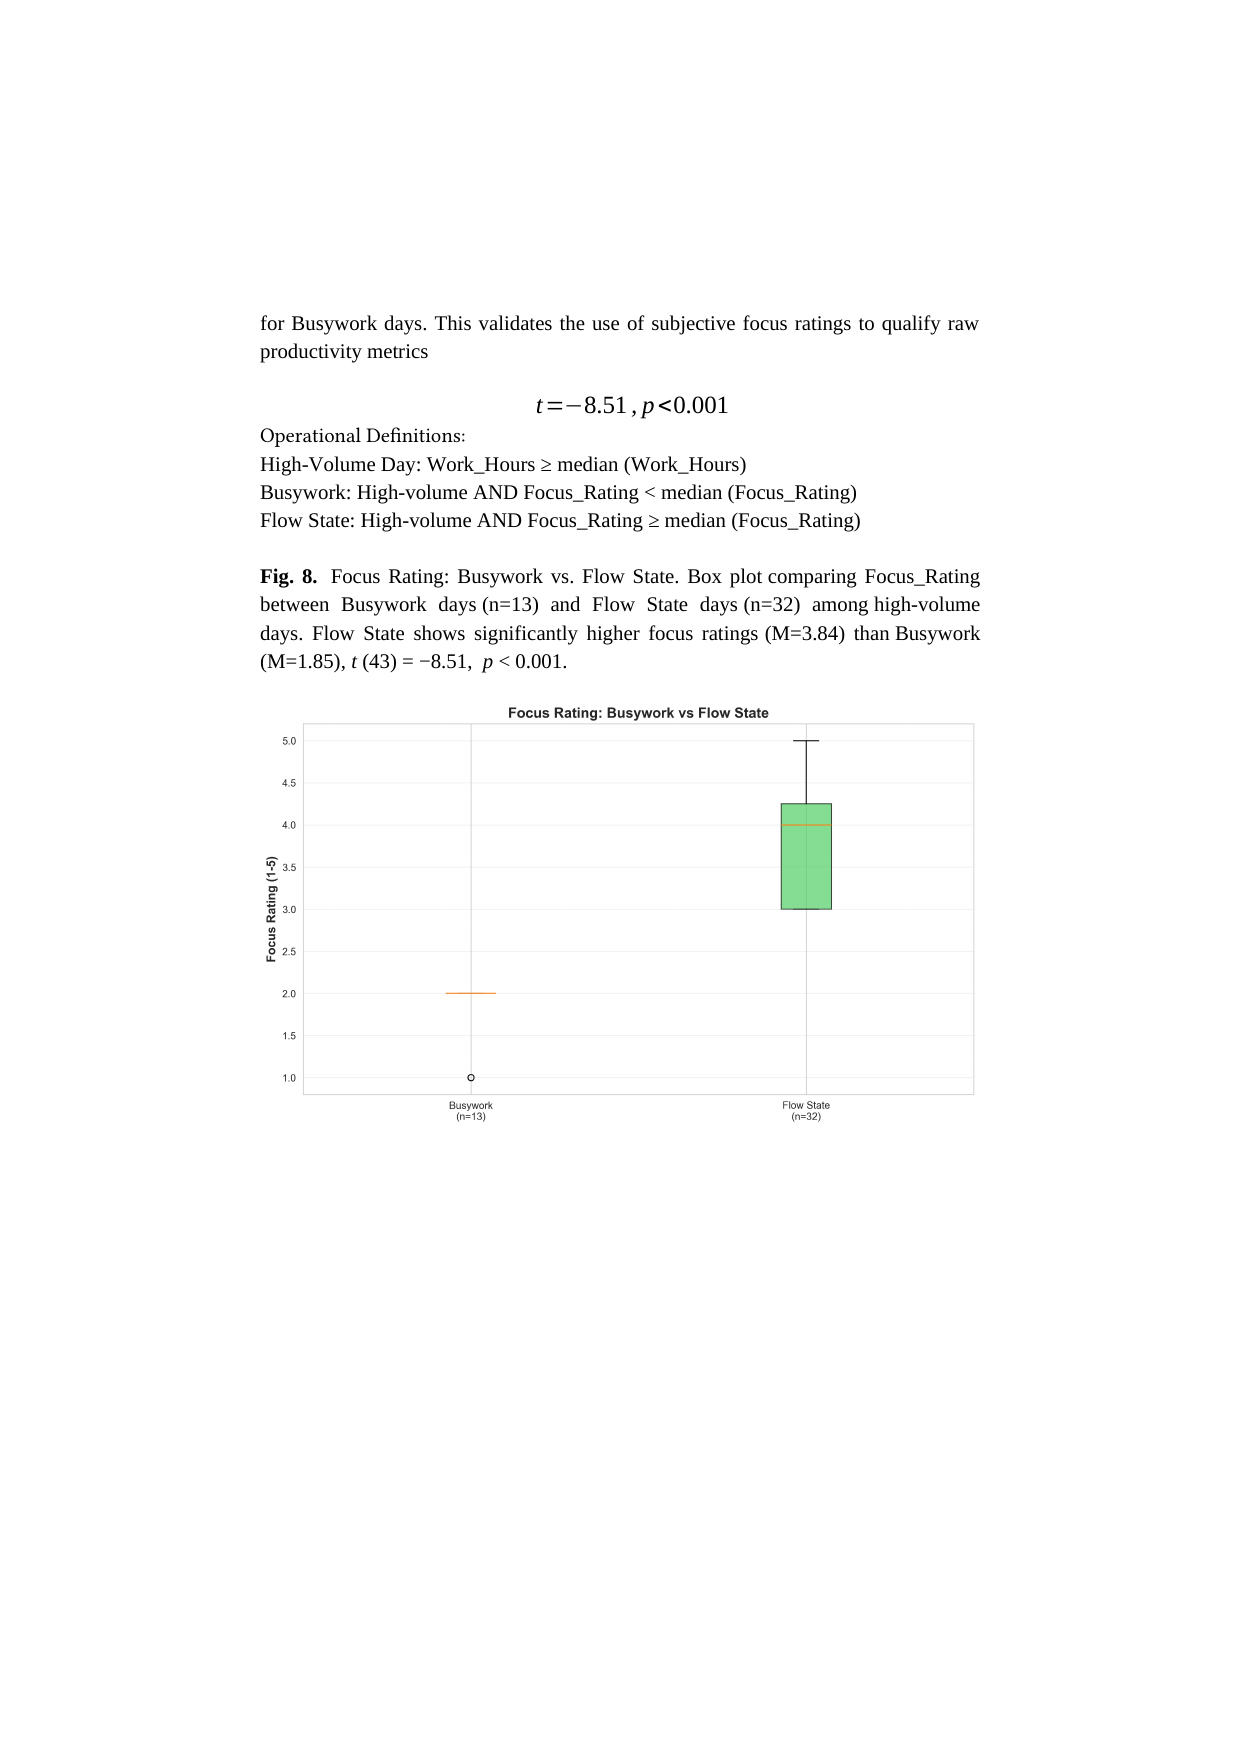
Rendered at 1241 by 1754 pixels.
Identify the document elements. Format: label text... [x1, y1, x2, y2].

text Operational Definitions: [260, 419, 980, 448]
text High-Volume Day: Work_Hours ≥ median (Work_Hours) [260, 448, 980, 476]
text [260, 307, 980, 363]
text Flow State: High-volume AND Focus_Rating ≥ median (Focus_Rating) [260, 504, 980, 532]
picture [259, 700, 981, 1129]
text Fig. 8. Focus Rating: Busywork vs. Flow State. Box plot comparing Focus_Rating between Busywork days (n=13) and Flow State days (n=32) among high-volume days. Flow State shows significantly higher focus ratings (M=3.84) than Busywork (M=1.85), t (43) = −8.51, p < 0.001. [260, 560, 980, 673]
text Busywork: High-volume AND Focus_Rating < median (Focus_Rating) [260, 476, 980, 504]
